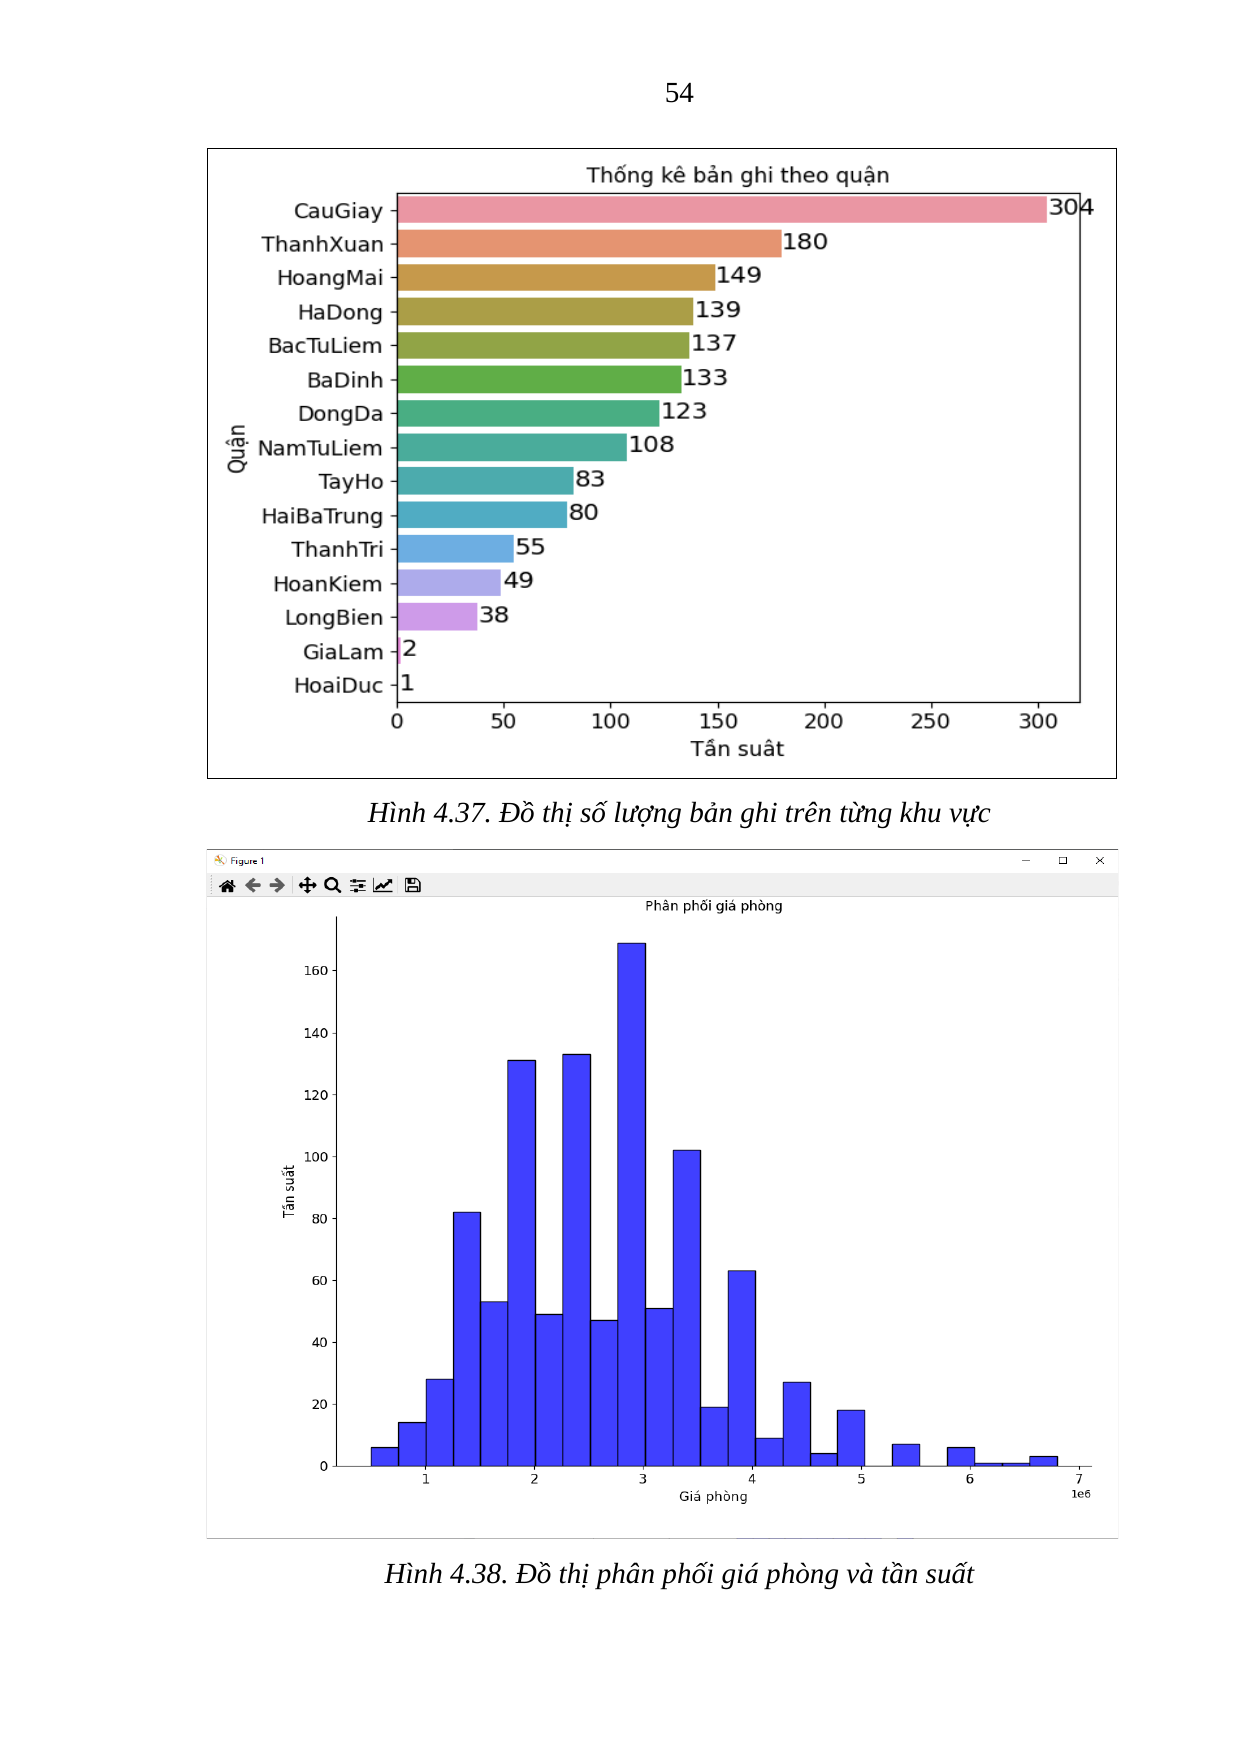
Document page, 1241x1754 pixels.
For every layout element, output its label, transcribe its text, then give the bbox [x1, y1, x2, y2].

text Hình 4.18. Đồ thị số lượng bản ghi trên từng khu vực [207, 795, 1152, 829]
picture [208, 149, 1116, 778]
picture [206, 849, 1119, 1539]
text Hình 4.19. Đồ thị phân phối giá phòng và tần suất [207, 1556, 1152, 1589]
